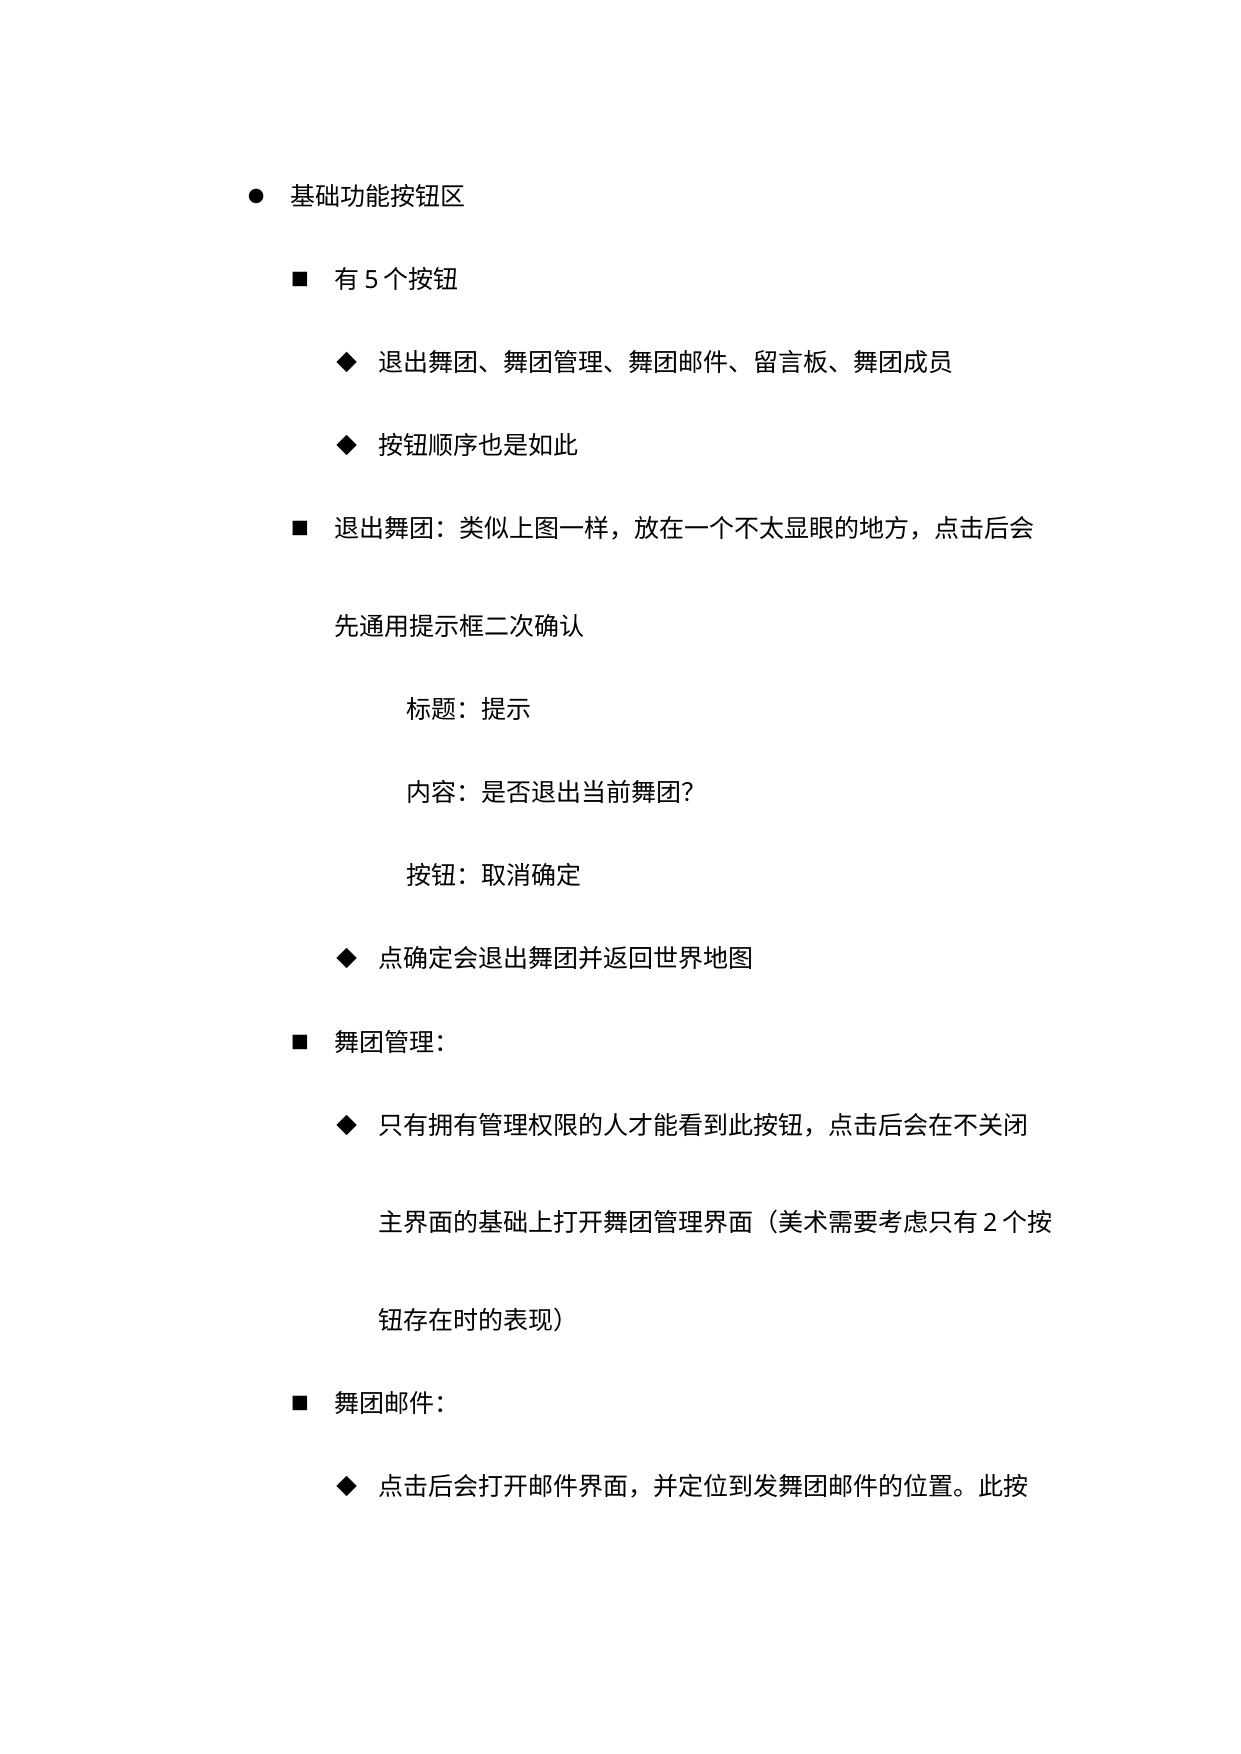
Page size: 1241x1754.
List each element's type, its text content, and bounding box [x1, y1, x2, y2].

list 有5个按钮 [290, 245, 1053, 310]
list 退出舞团、舞团管理、舞团邮件、留言板、舞团成员 [334, 328, 1053, 393]
list 按钮顺序也是如此 [334, 411, 1053, 476]
text 按钮：取消确定 [406, 841, 1053, 906]
list 只有拥有管理权限的人才能看到此按钮，点击后会在不关闭主界面的基础上打开舞团管理界面（美术需要考虑只有2个按钮存在时的表现） [334, 1091, 1053, 1351]
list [334, 1452, 1053, 1517]
text 标题：提示 [406, 675, 1053, 740]
list 舞团邮件： [290, 1369, 1053, 1434]
list 基础功能按钮区 [247, 162, 1053, 227]
list 点确定会退出舞团并返回世界地图 [334, 924, 1053, 989]
list 退出舞团：类似上图一样，放在一个不太显眼的地方，点击后会先通用提示框二次确认 [290, 494, 1053, 657]
text 内容：是否退出当前舞团？ [406, 758, 1053, 823]
list 舞团管理： [290, 1008, 1053, 1073]
